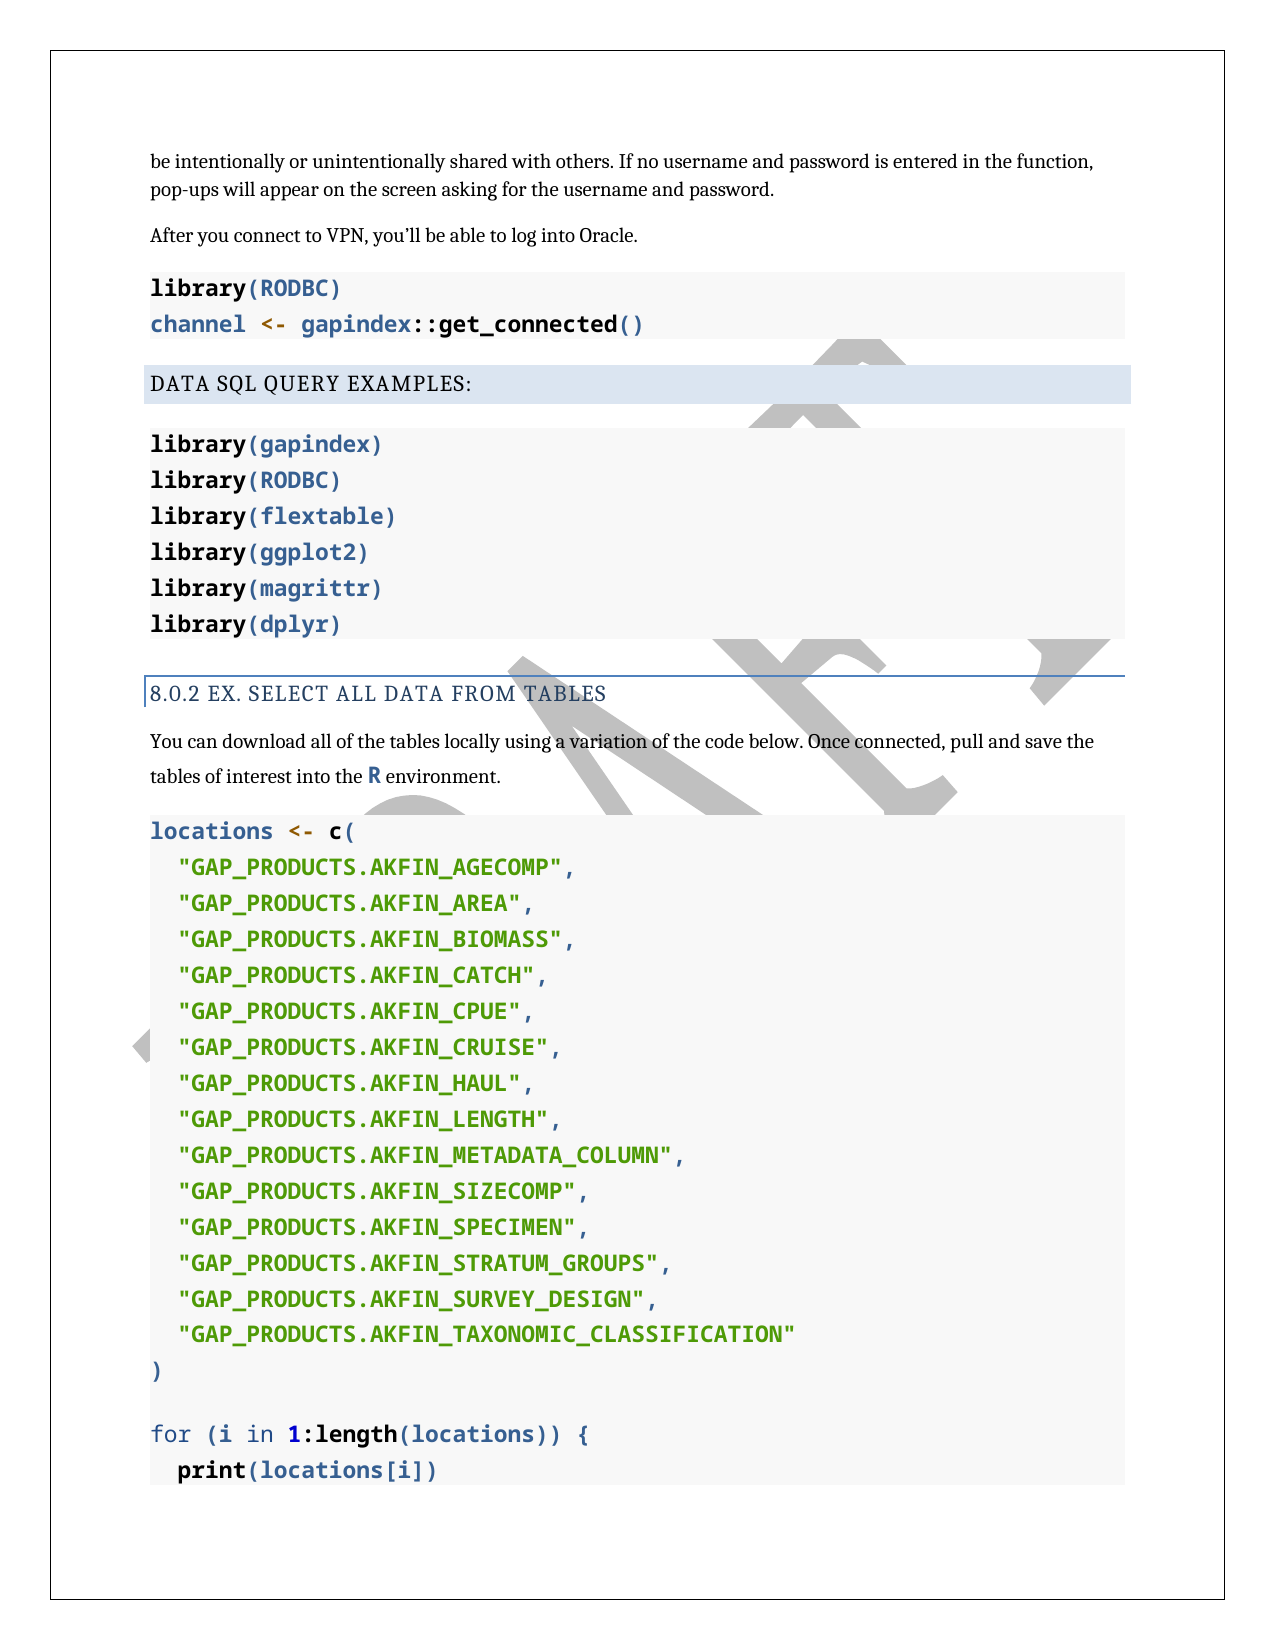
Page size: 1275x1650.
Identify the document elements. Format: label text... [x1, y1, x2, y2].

text After you connect to VPN, you’ll be able to log into Oracle. [150, 224, 1125, 248]
text library(gapindex) library(RODBC) library(flextable) library(ggplot2) library(magrittr) library(dplyr) [150, 428, 1125, 639]
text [150, 815, 1125, 1485]
subtitle Data SQL Query Examples: [150, 371, 1125, 397]
text library(RODBC) channel <- gapindex::get_connected() [150, 272, 1125, 339]
subtitle 8.0.2 Ex. Select all data from tables [146, 677, 1125, 707]
text You can download all of the tables locally using a variation of the code below. Once connected, pull and save the tables of interest into the R environment. [150, 730, 1125, 790]
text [150, 150, 1125, 201]
